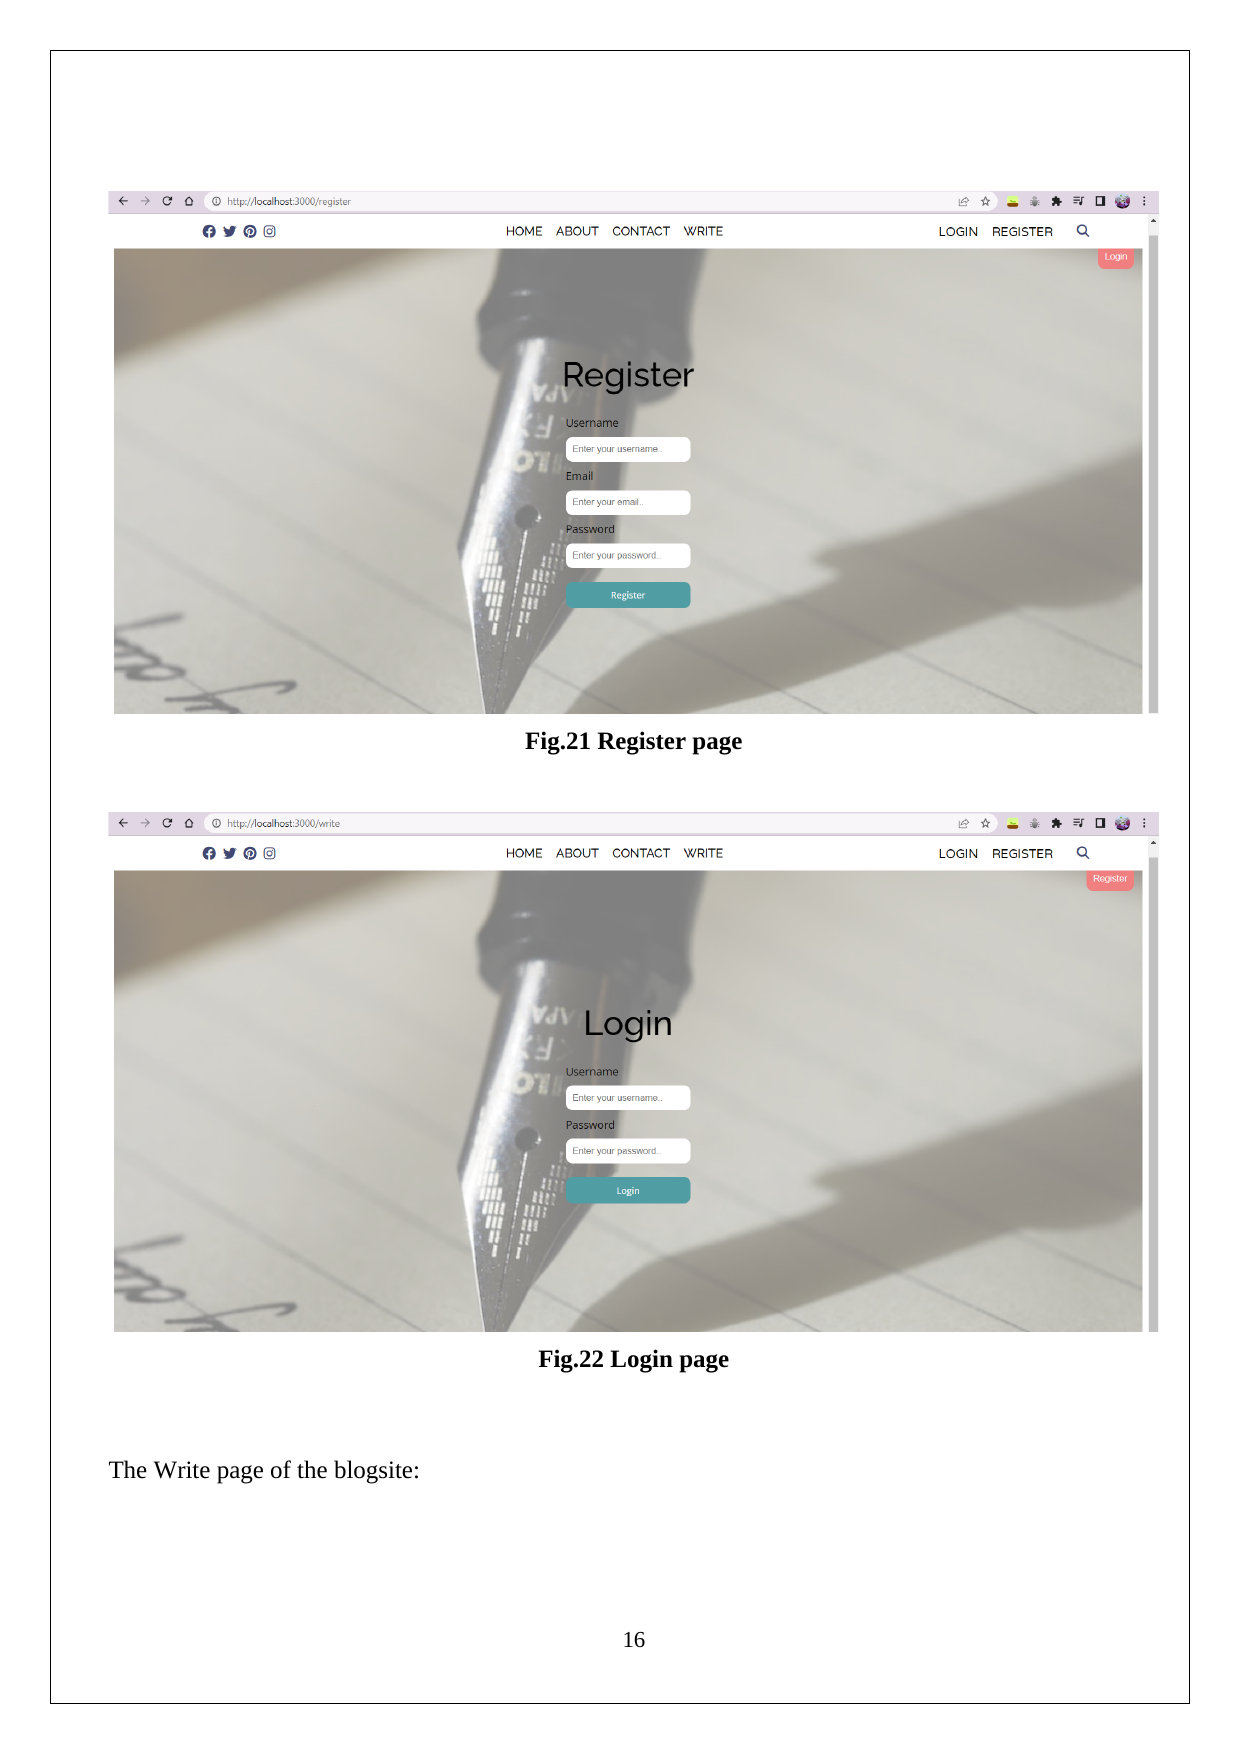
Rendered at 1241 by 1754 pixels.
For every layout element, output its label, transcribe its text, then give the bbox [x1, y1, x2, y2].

picture [108, 812, 1159, 1332]
text Fig.22 Login page [108, 1344, 1159, 1373]
text The Write page of the blogsite: [108, 1455, 1159, 1483]
text Fig.21 Register page [108, 726, 1159, 755]
picture [108, 191, 1159, 714]
